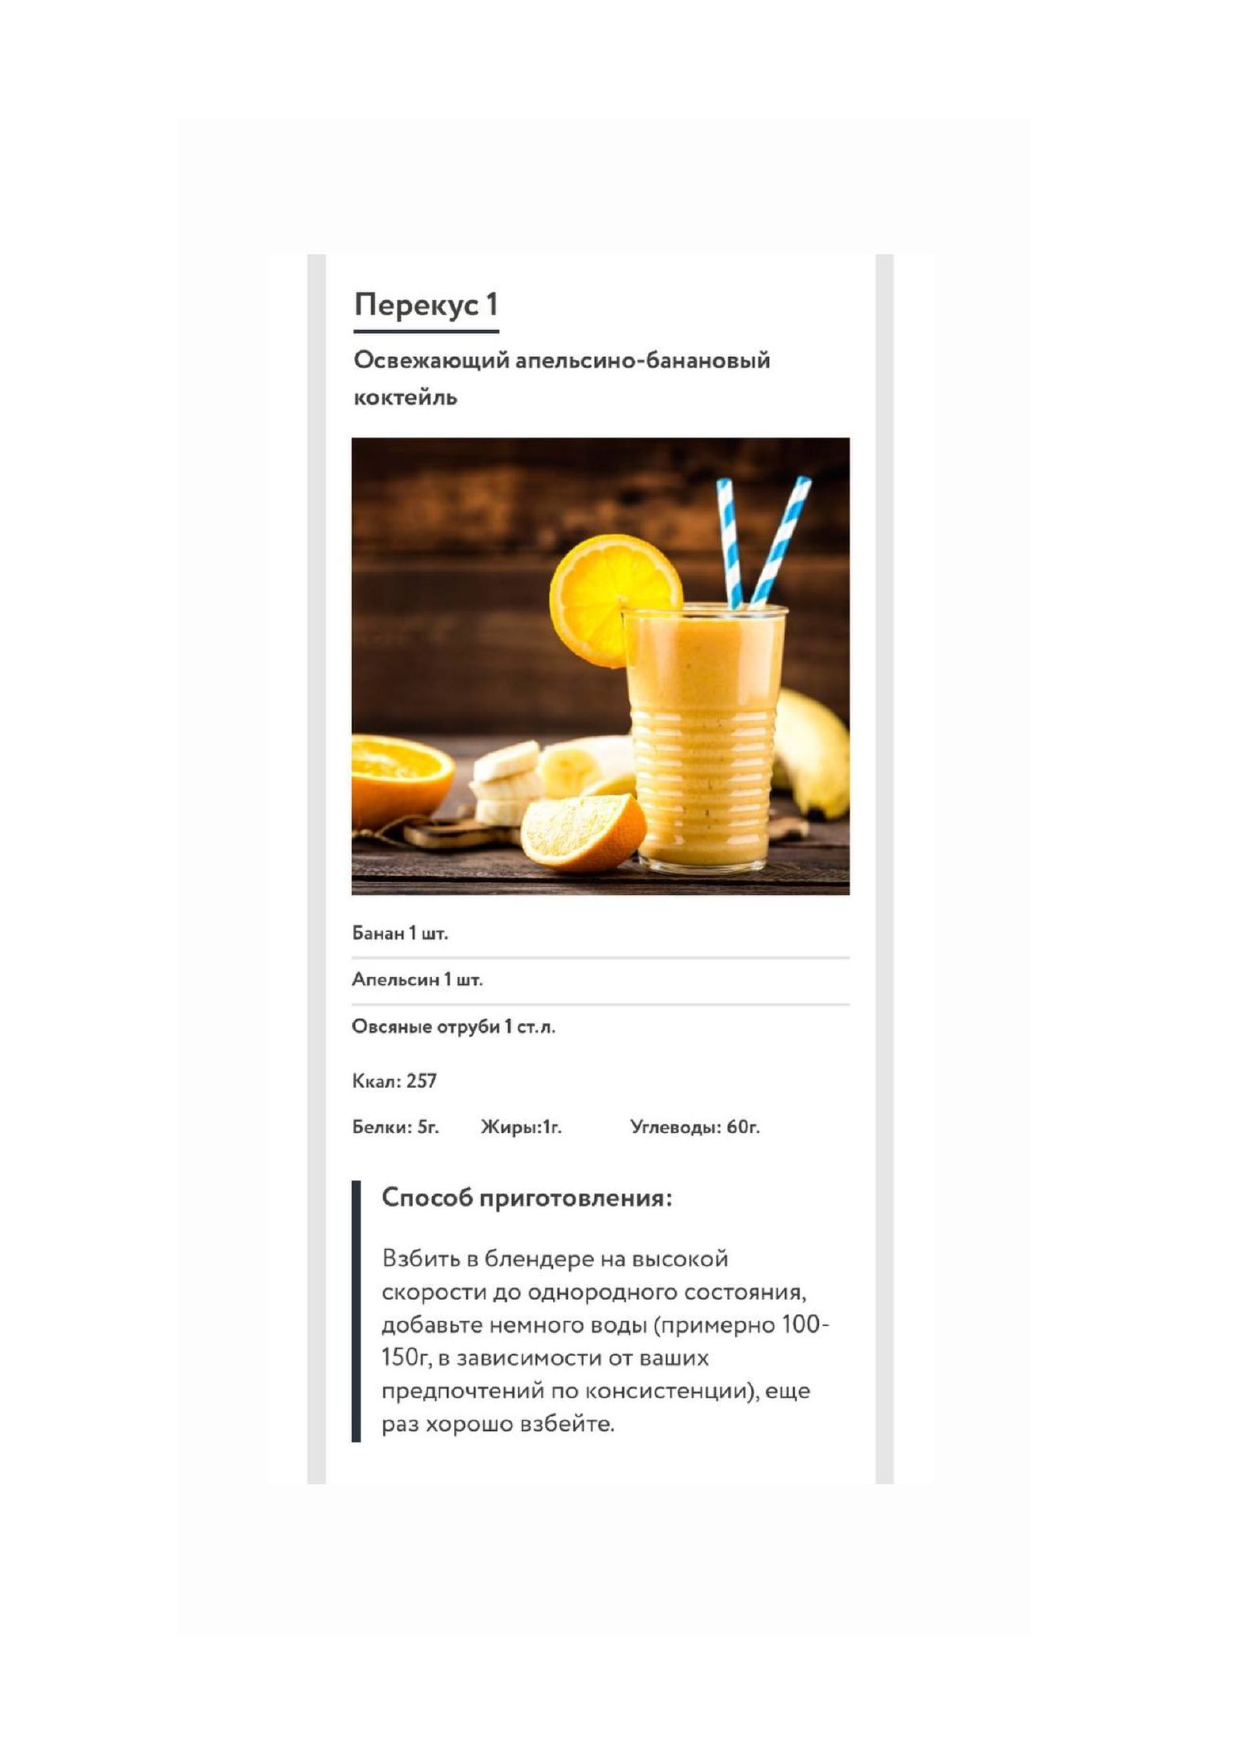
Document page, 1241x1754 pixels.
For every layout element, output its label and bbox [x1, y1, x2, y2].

picture [177, 118, 1032, 1636]
